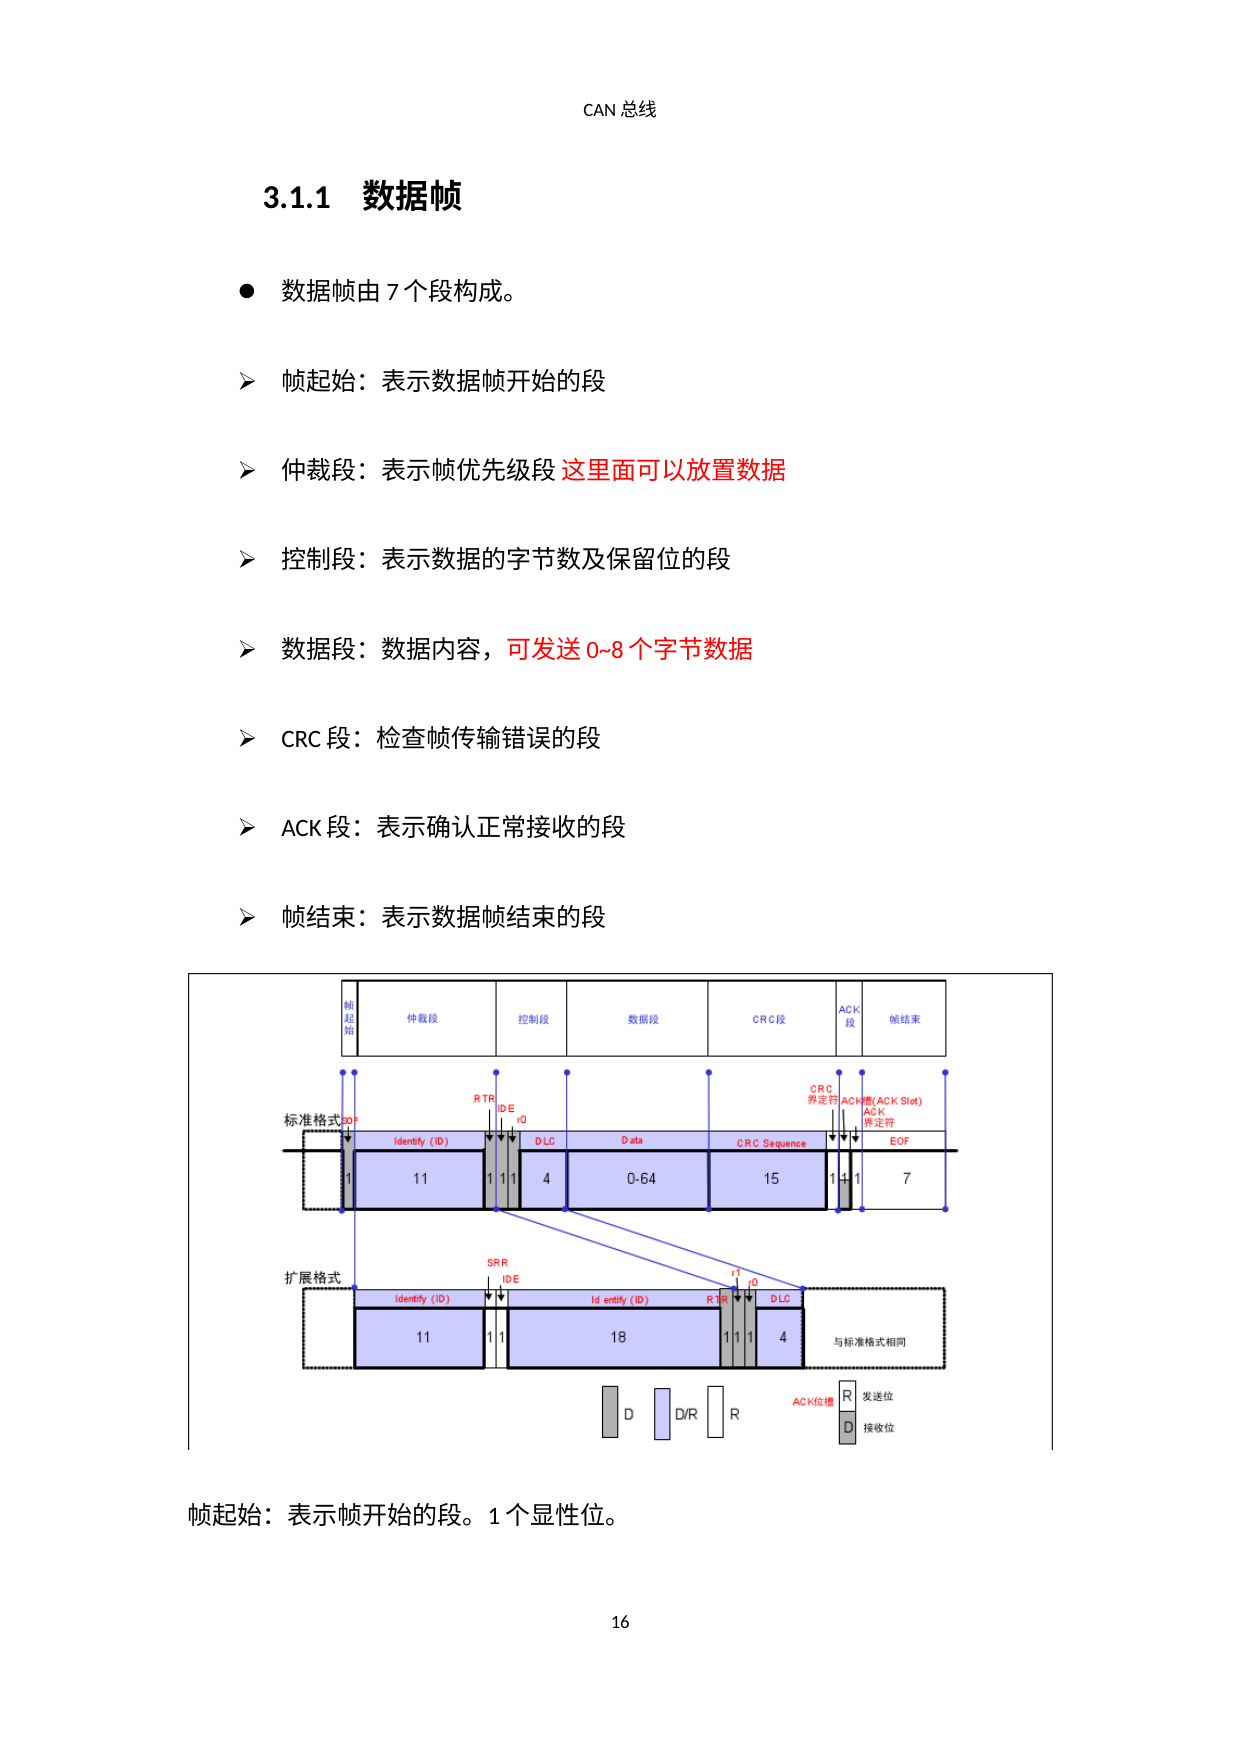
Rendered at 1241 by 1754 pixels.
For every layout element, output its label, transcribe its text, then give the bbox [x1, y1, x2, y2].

subtitle 数据帧 [262, 162, 1028, 227]
list 帧结束：表示数据帧结束的段 [237, 883, 1053, 948]
picture [187, 972, 1053, 1450]
list ACK段：表示确认正常接收的段 [237, 793, 1053, 858]
list 数据帧由7个段构成。 [237, 257, 1053, 322]
list 控制段：表示数据的字节数及保留位的段 [237, 525, 1053, 590]
text 帧起始：表示帧开始的段。1个显性位。 [187, 1481, 1053, 1546]
list 数据段：数据内容，可发送0~8个字节数据 [237, 615, 1053, 680]
list 帧起始：表示数据帧开始的段 [237, 347, 1053, 412]
list CRC段：检查帧传输错误的段 [237, 704, 1053, 769]
list 仲裁段：表示帧优先级段 这里面可以放置数据 [237, 436, 1053, 501]
